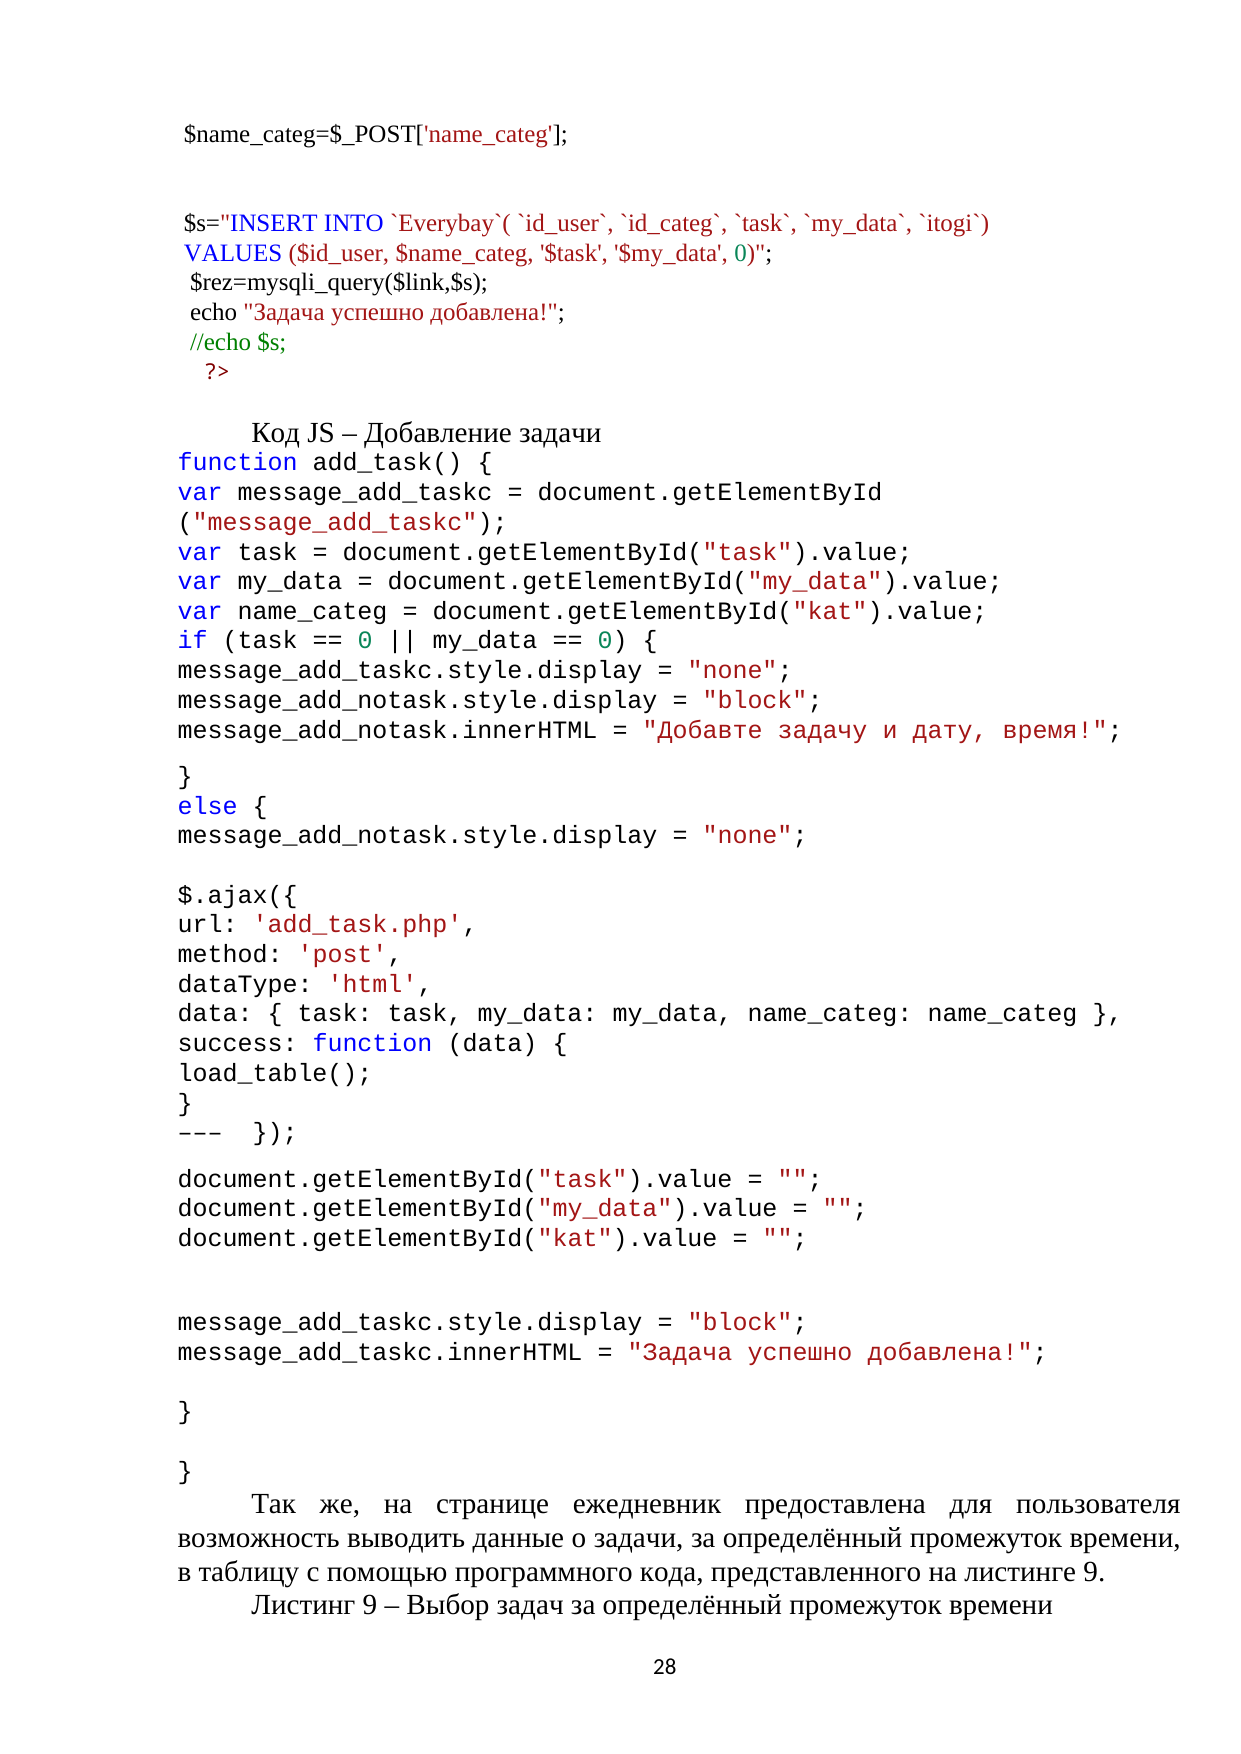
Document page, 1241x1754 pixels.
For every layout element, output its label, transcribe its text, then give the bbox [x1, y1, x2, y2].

text ?> [177, 356, 1152, 385]
text echo "Задача успешно добавлена!"; [177, 296, 1152, 326]
text message_add_notask.style.display = "block"; [177, 686, 1181, 716]
text url: 'add_task.php', [177, 911, 1181, 940]
text dataType: 'html', [177, 970, 1181, 1000]
text ––– }); [177, 1118, 1181, 1148]
text $rez=mysqli_query($link,$s); [177, 267, 1152, 296]
text success: function (data) { [177, 1029, 1181, 1059]
text var message_add_taskc = document.getElementById("message_add_taskc"); [177, 478, 1181, 538]
text if (task == 0 || my_data == 0) { [177, 627, 1181, 656]
text function add_task() { [177, 449, 1181, 478]
text } [177, 1089, 1181, 1118]
text message_add_notask.innerHTML = "Добавте задачу и дату, время!"; [177, 716, 1181, 746]
text Листинг 9 – Выбор задач за определённый промежуток времени [177, 1587, 1181, 1621]
text load_table(); [177, 1059, 1181, 1089]
text document.getElementById("kat").value = ""; [177, 1224, 1181, 1254]
text message_add_notask.style.display = "none"; [177, 822, 1181, 851]
text Код JS – Добавление задачи [177, 415, 1152, 449]
text var my_data = document.getElementById("my_data").value; [177, 567, 1181, 597]
text } [177, 1398, 1181, 1427]
text } [177, 762, 1181, 792]
text var task = document.getElementById("task").value; [177, 538, 1181, 567]
text data: { task: task, my_data: my_data, name_categ: name_categ }, [177, 1000, 1181, 1029]
text Так же, на странице ежедневник предоставлена для пользователя возможность выводить данные о задачи, за определённый промежуток времени, в таблицу с помощью программного кода, представленного на листинге 9. [177, 1487, 1181, 1587]
text $name_categ=$_POST['name_categ']; [177, 118, 1152, 148]
text message_add_taskc.innerHTML = "Задача успешно добавлена!"; [177, 1338, 1181, 1368]
text $s="INSERT INTO `Everybay`( `id_user`, `id_categ`, `task`, `my_data`, `itogi`) [177, 207, 1152, 237]
text VALUES ($id_user, $name_categ, '$task', '$my_data', 0)"; [177, 237, 1152, 267]
text //echo $s; [177, 326, 1152, 356]
text } [177, 1457, 1181, 1487]
text message_add_taskc.style.display = "none"; [177, 656, 1181, 686]
text message_add_taskc.style.display = "block"; [177, 1308, 1181, 1338]
text method: 'post', [177, 940, 1181, 970]
text var name_categ = document.getElementById("kat").value; [177, 597, 1181, 627]
text document.getElementById("task").value = ""; [177, 1165, 1181, 1194]
text document.getElementById("my_data").value = ""; [177, 1194, 1181, 1224]
text else { [177, 792, 1181, 822]
text $.ajax({ [177, 881, 1181, 911]
